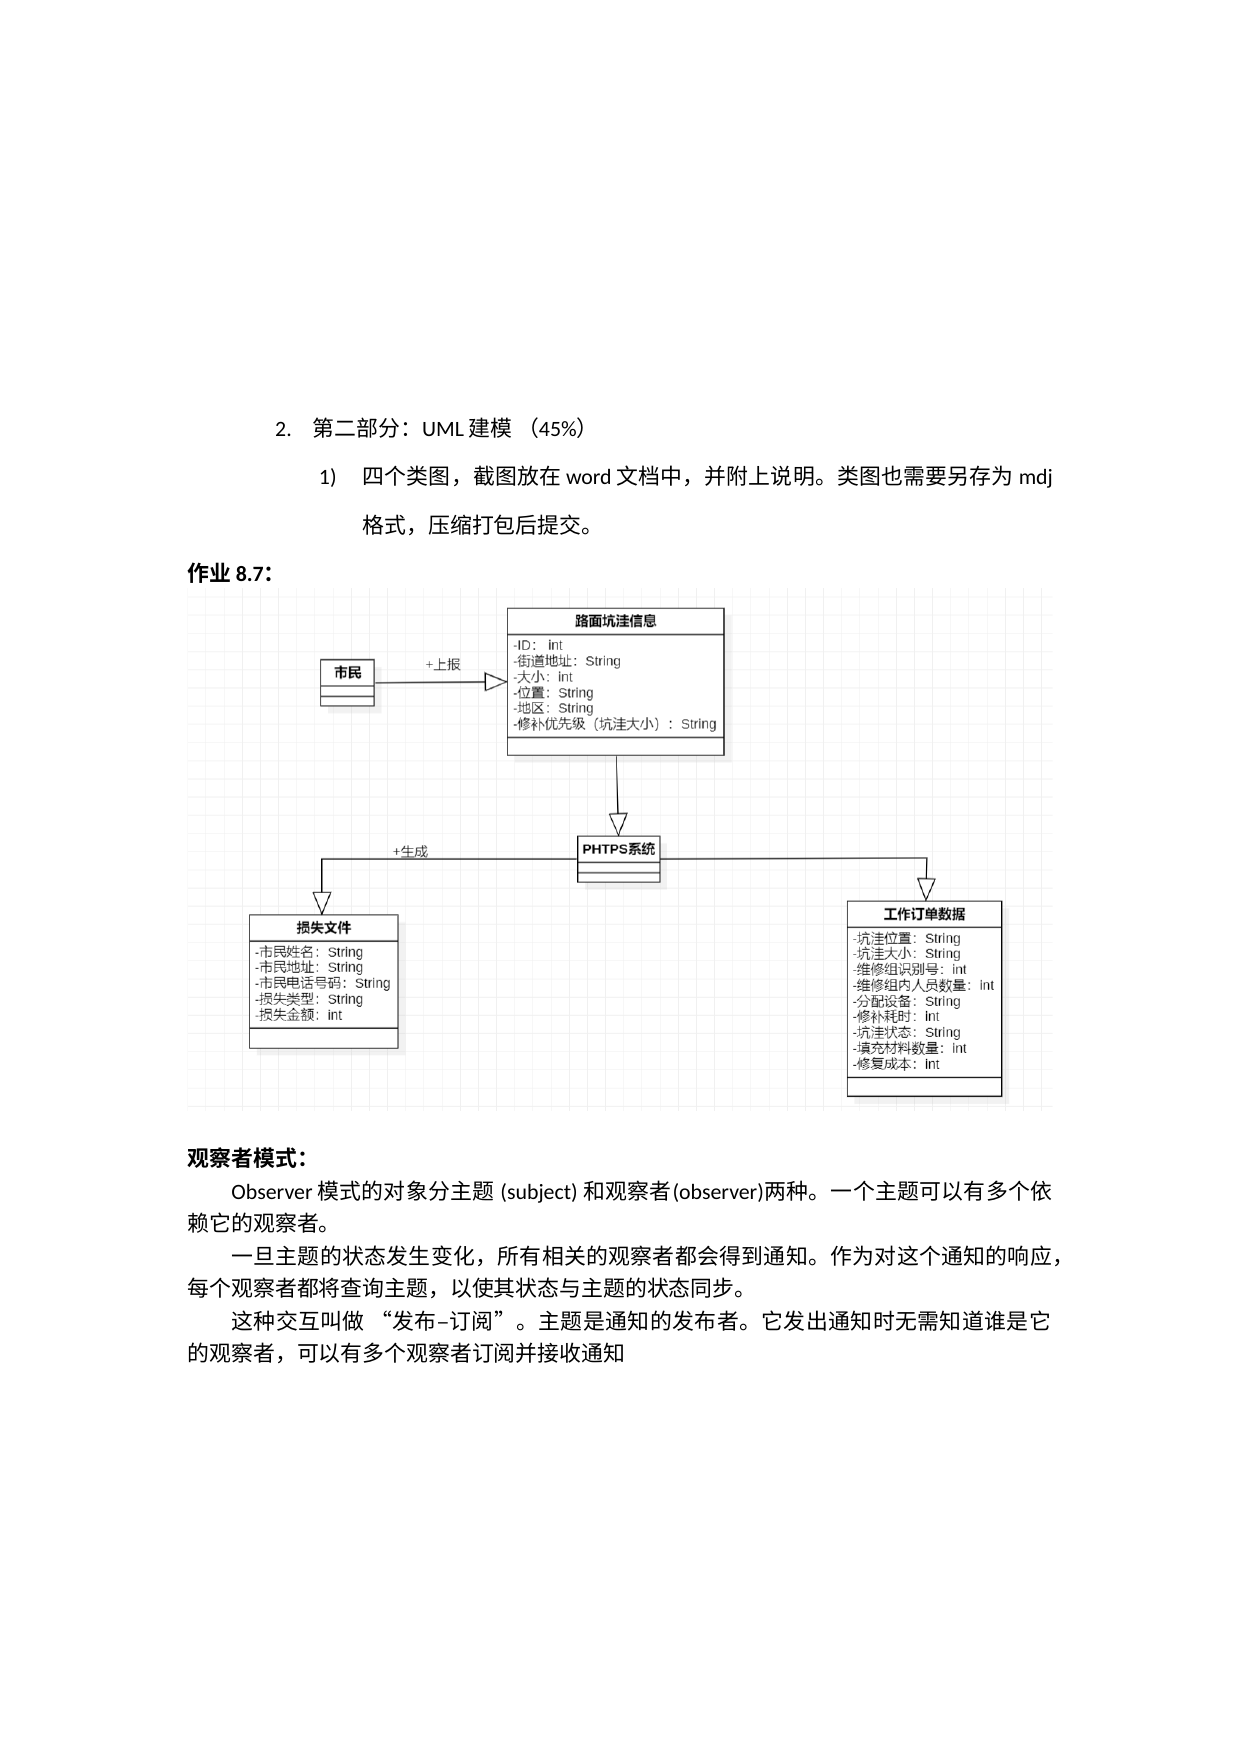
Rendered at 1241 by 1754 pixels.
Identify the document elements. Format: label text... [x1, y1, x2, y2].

text 一旦主题的状态发生变化，所有相关的观察者都会得到通知。作为对这个通知的响应，每个观察者都将查询主题，以使其状态与主题的状态同步。 [187, 1238, 1053, 1303]
picture [187, 588, 1053, 1111]
list 四个类图，截图放在word文档中，并附上说明。类图也需要另存为mdj格式，压缩打包后提交。 [319, 459, 1053, 540]
list 第二部分：UML建模 （45%） [275, 410, 1053, 443]
text 这种交互叫做 “发布–订阅”。主题是通知的发布者。它发出通知时无需知道谁是它的观察者，可以有多个观察者订阅并接收通知 [187, 1303, 1053, 1368]
text 观察者模式： [187, 1141, 1053, 1173]
text Observer模式的对象分主题 (subject) 和观察者(observer)两种。一个主题可以有多个依赖它的观察者。 [187, 1173, 1053, 1238]
text 作业8.7： [187, 556, 1053, 588]
